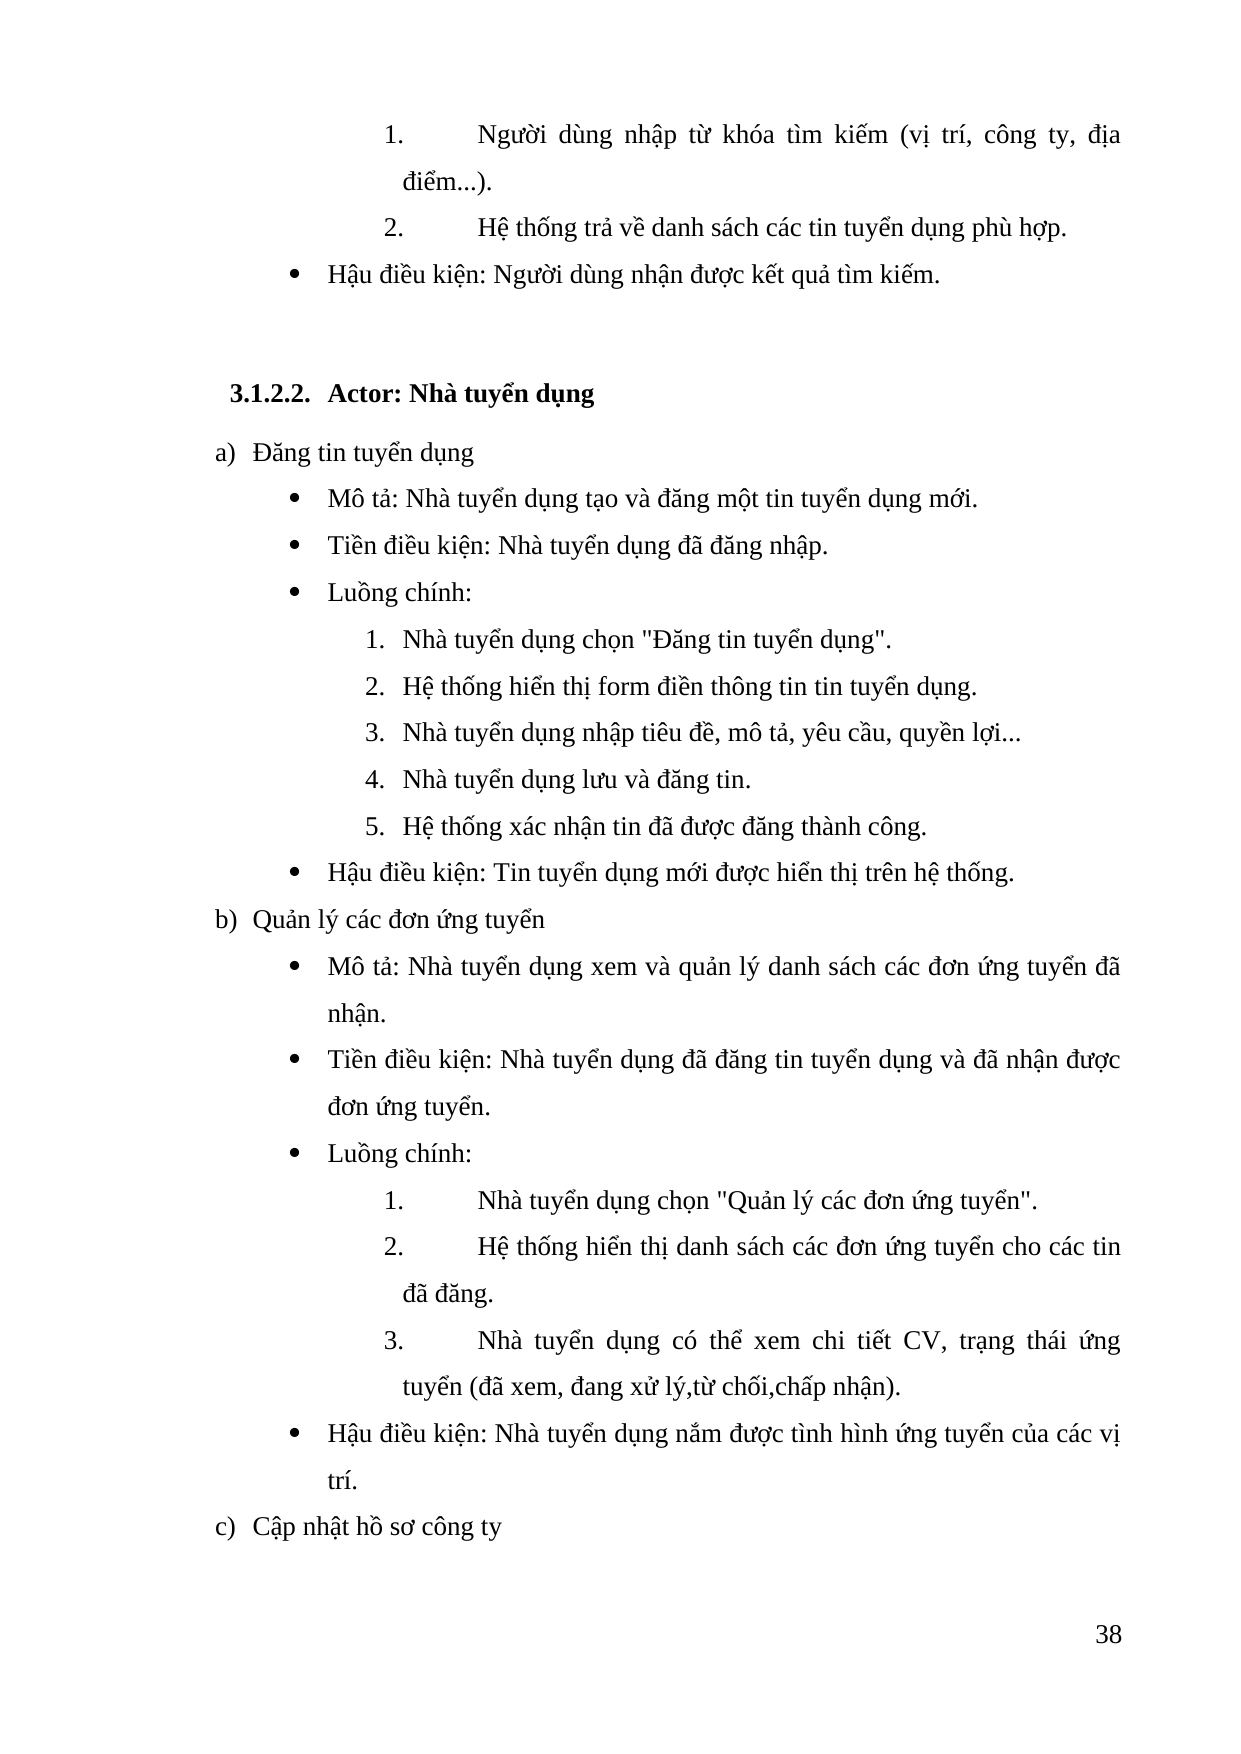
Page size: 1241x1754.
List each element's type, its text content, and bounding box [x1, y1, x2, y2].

list Nhà tuyển dụng lưu và đăng tin. [365, 763, 1122, 794]
list Mô tả: Nhà tuyển dụng xem và quản lý danh sách các đơn ứng tuyển đã nhận. [290, 950, 1122, 1028]
subtitle Actor: Nhà tuyển dụng [229, 377, 1122, 408]
list Mô tả: Nhà tuyển dụng tạo và đăng một tin tuyển dụng mới. [290, 482, 1122, 514]
list Nhà tuyển dụng chọn "Quản lý các đơn ứng tuyển". [383, 1184, 1122, 1215]
list Luồng chính: [290, 576, 1122, 607]
list Hệ thống xác nhận tin đã được đăng thành công. [365, 810, 1122, 841]
list Cập nhật hồ sơ công ty [215, 1511, 1122, 1542]
list Hệ thống trả về danh sách các tin tuyển dụng phù hợp. [383, 211, 1122, 243]
list Nhà tuyển dụng chọn "Đăng tin tuyển dụng". [365, 623, 1122, 654]
list Hệ thống hiển thị danh sách các đơn ứng tuyển cho các tin đã đăng. [383, 1230, 1122, 1308]
list Hệ thống hiển thị form điền thông tin tin tuyển dụng. [365, 670, 1122, 701]
list Quản lý các đơn ứng tuyển [215, 903, 1122, 934]
list Tiền điều kiện: Nhà tuyển dụng đã đăng tin tuyển dụng và đã nhận được đơn ứng tuyển. [290, 1043, 1122, 1121]
list Luồng chính: [290, 1137, 1122, 1168]
list Đăng tin tuyển dụng [215, 436, 1122, 467]
list Người dùng nhập từ khóa tìm kiếm (vị trí, công ty, địa điểm...). [383, 118, 1122, 196]
list Nhà tuyển dụng có thể xem chi tiết CV, trạng thái ứng tuyển (đã xem, đang xử lý,từ chối,chấp nhận). [383, 1324, 1122, 1402]
list Tiền điều kiện: Nhà tuyển dụng đã đăng nhập. [290, 529, 1122, 561]
list Hậu điều kiện: Tin tuyển dụng mới được hiển thị trên hệ thống. [290, 856, 1122, 888]
list Hậu điều kiện: Nhà tuyển dụng nắm được tình hình ứng tuyển của các vị trí. [290, 1417, 1122, 1495]
list Nhà tuyển dụng nhập tiêu đề, mô tả, yêu cầu, quyền lợi... [365, 716, 1122, 748]
list Hậu điều kiện: Người dùng nhận được kết quả tìm kiếm. [290, 258, 1122, 289]
